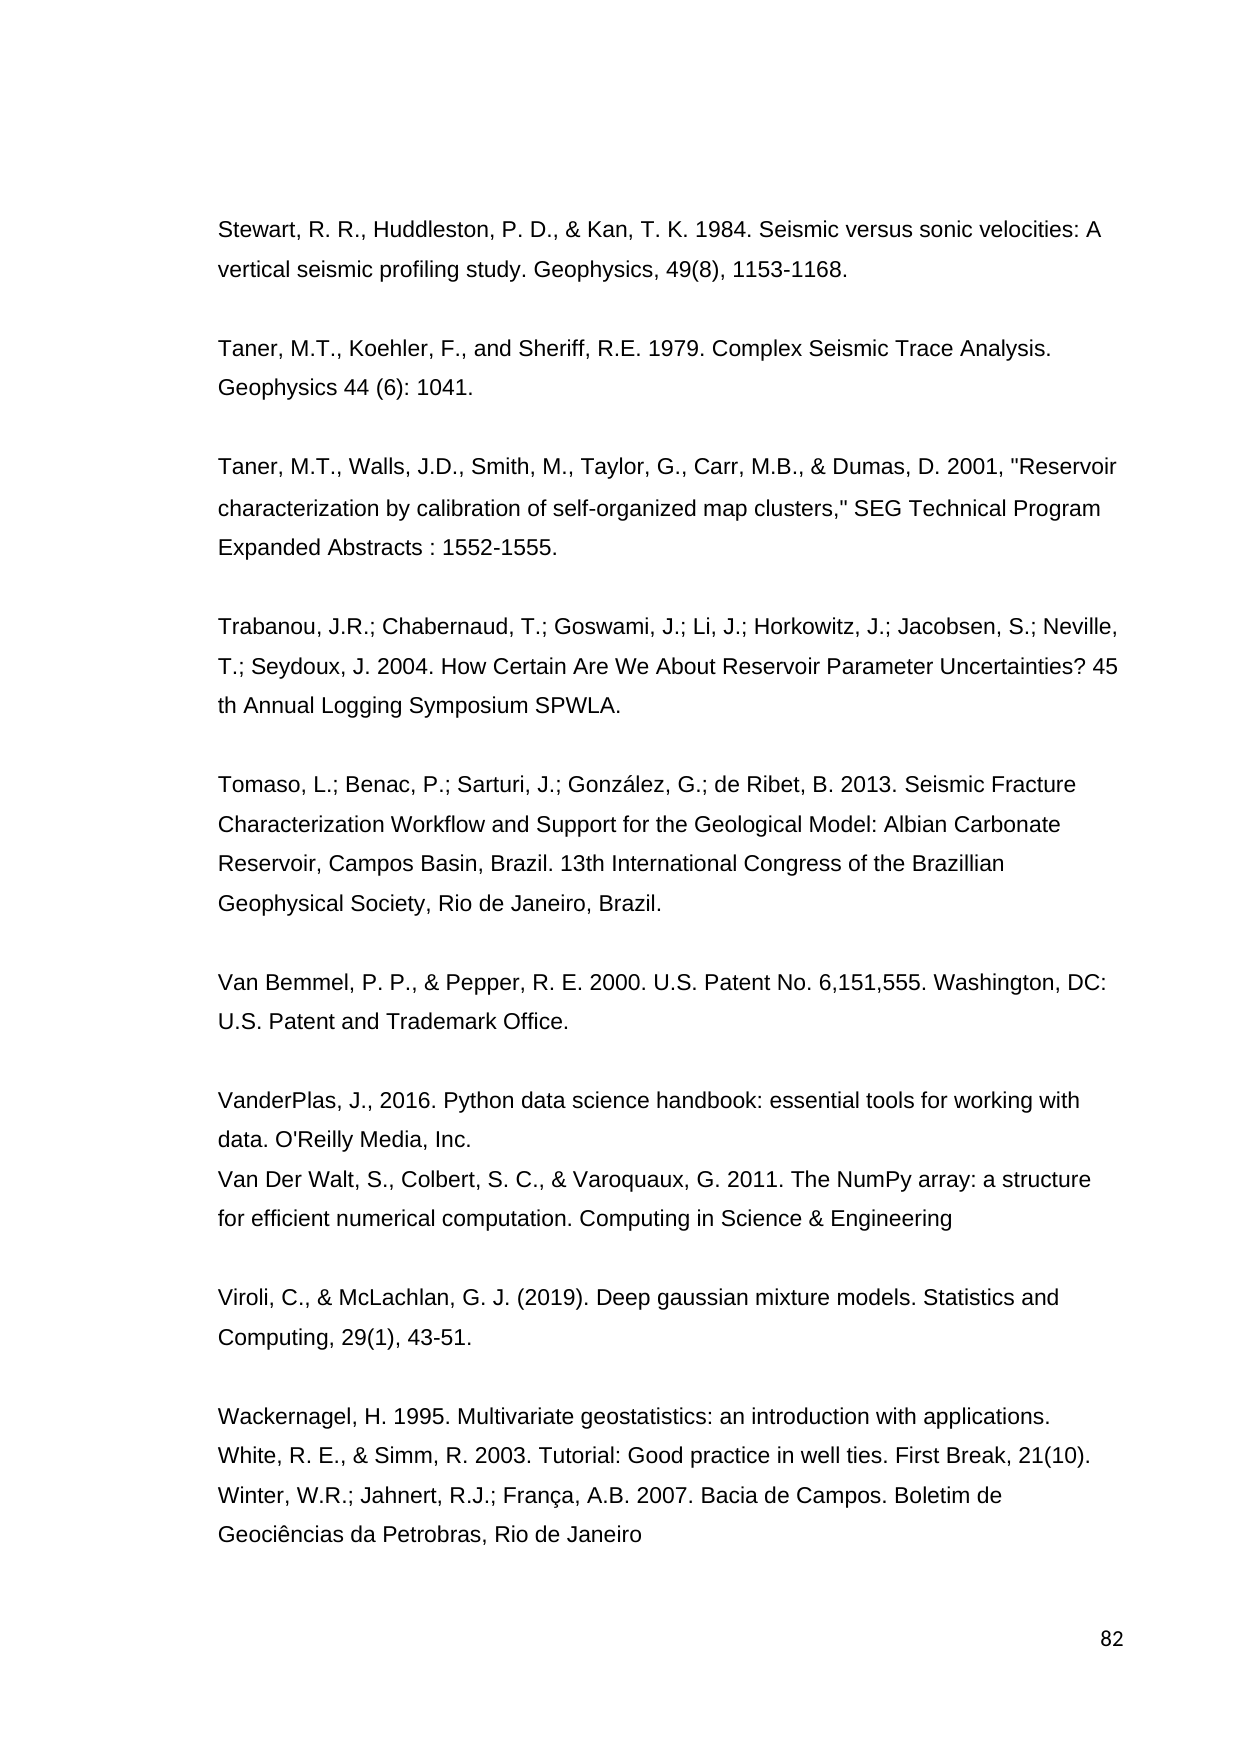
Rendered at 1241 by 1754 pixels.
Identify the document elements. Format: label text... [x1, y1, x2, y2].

list Stewart, R. R., Huddleston, P. D., & Kan, T. K. 1984. Seismic versus sonic velocities: A vertical seismic profiling study. Geophysics, 49(8), 1153-1168. [218, 216, 1123, 282]
list Taner, M.T., Walls, J.D., Smith, M., Taylor, G., Carr, M.B., & Dumas, D. 2001, "Reservoir characterization by calibration of self‐organized map clusters," SEG Technical Program Expanded Abstracts : 1552-1555. [218, 453, 1123, 561]
list Tomaso, L.; Benac, P.; Sarturi, J.; González, G.; de Ribet, B. 2013. Seismic Fracture Characterization Workflow and Support for the Geological Model: Albian Carbonate Reservoir, Campos Basin, Brazil. 13th International Congress of the Brazillian Geophysical Society, Rio de Janeiro, Brazil. [218, 771, 1123, 916]
list Wackernagel, H. 1995. Multivariate geostatistics: an introduction with applications. [218, 1403, 1123, 1429]
list Taner, M.T., Koehler, F., and Sheriff, R.E. 1979. Complex Seismic Trace Analysis. Geophysics 44 (6): 1041. [218, 335, 1123, 401]
list Van Der Walt, S., Colbert, S. C., & Varoquaux, G. 2011. The NumPy array: a structure for efficient numerical computation. Computing in Science & Engineering [218, 1166, 1123, 1232]
list Viroli, C., & McLachlan, G. J. (2019). Deep gaussian mixture models. Statistics and Computing, 29(1), 43-51. [218, 1284, 1123, 1350]
list VanderPlas, J., 2016. Python data science handbook: essential tools for working with data. O'Reilly Media, Inc. [218, 1087, 1123, 1153]
list Trabanou, J.R.; Chabernaud, T.; Goswami, J.; Li, J.; Horkowitz, J.; Jacobsen, S.; Neville, T.; Seydoux, J. 2004. How Certain Are We About Reservoir Parameter Uncertainties? 45 th Annual Logging Symposium SPWLA. [218, 613, 1123, 718]
list Van Bemmel, P. P., & Pepper, R. E. 2000. U.S. Patent No. 6,151,555. Washington, DC: U.S. Patent and Trademark Office. [218, 968, 1123, 1034]
list Winter, W.R.; Jahnert, R.J.; França, A.B. 2007. Bacia de Campos. Boletim de Geociências da Petrobras, Rio de Janeiro [218, 1482, 1123, 1547]
list White, R. E., & Simm, R. 2003. Tutorial: Good practice in well ties. First Break, 21(10). [218, 1442, 1123, 1468]
